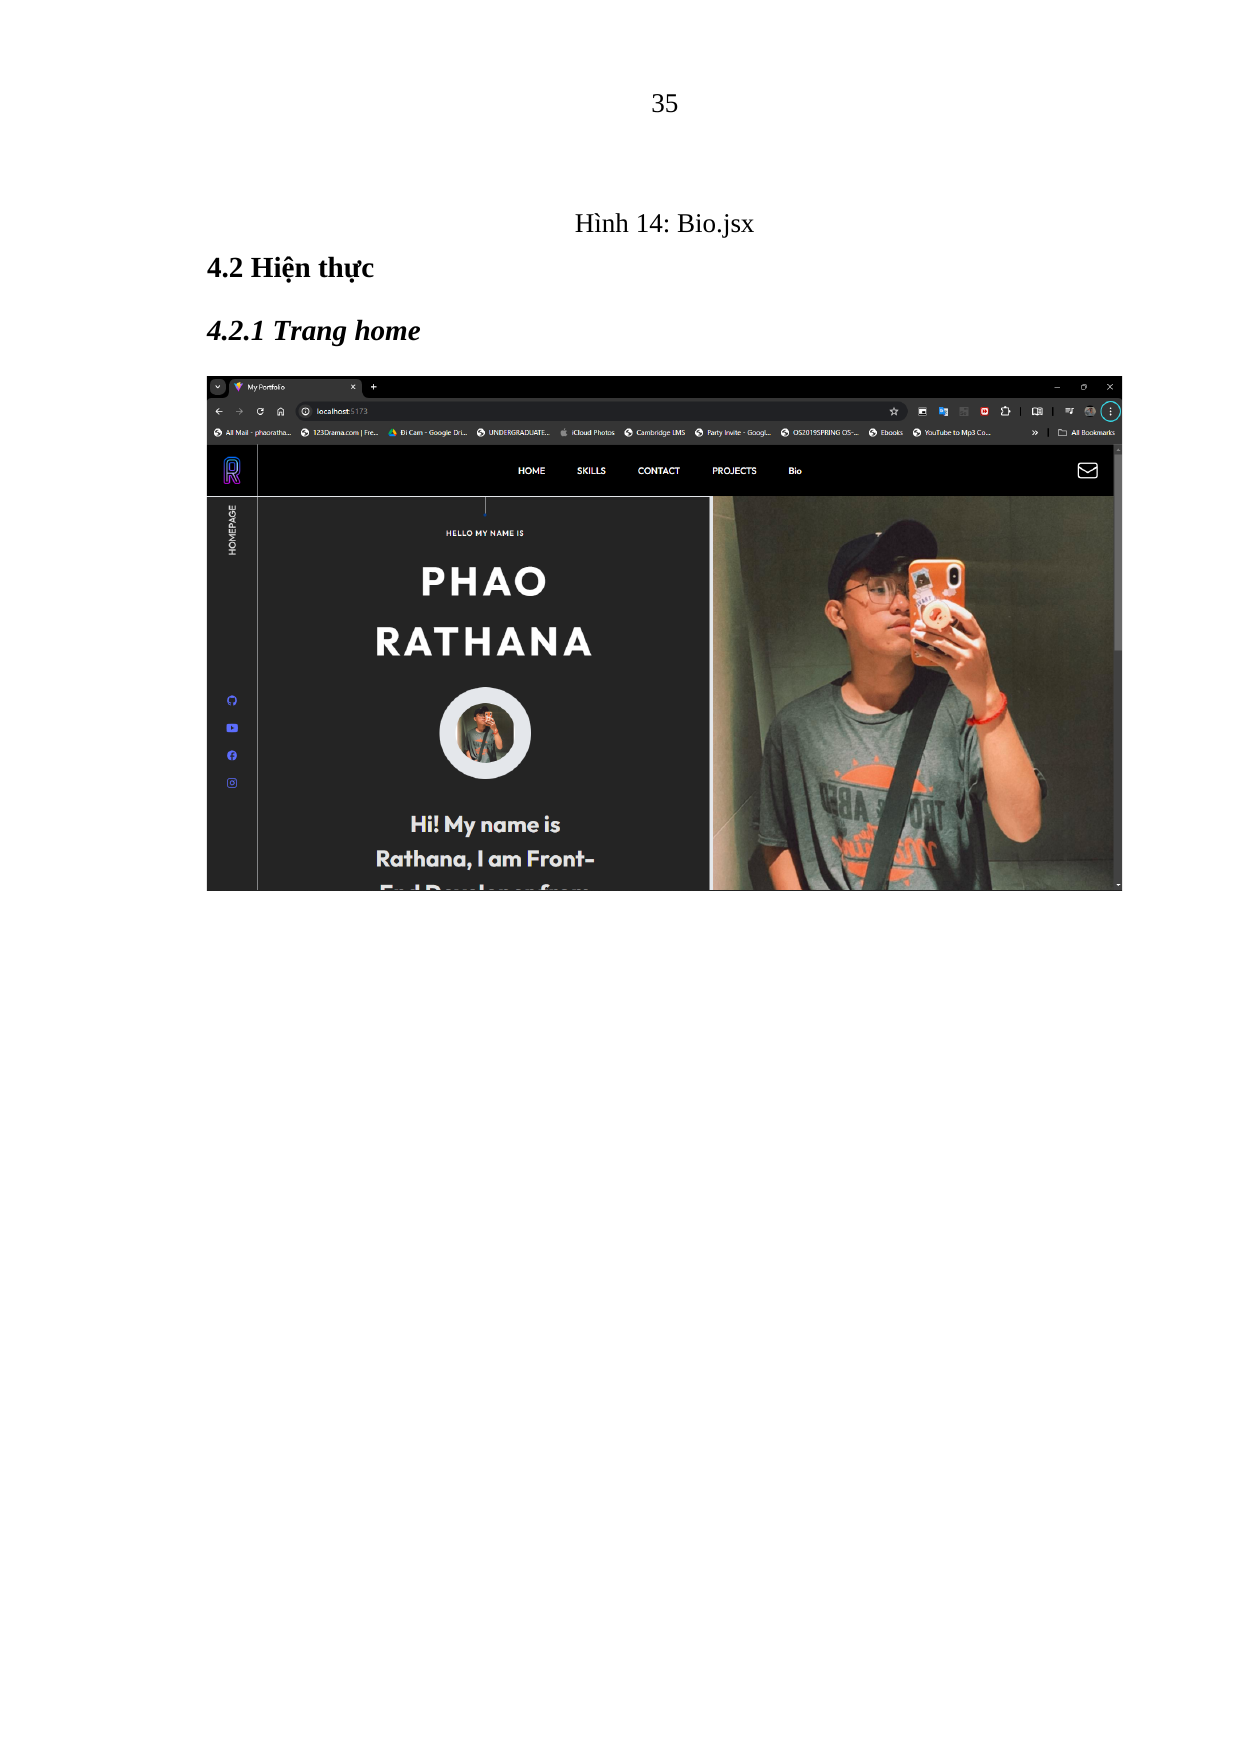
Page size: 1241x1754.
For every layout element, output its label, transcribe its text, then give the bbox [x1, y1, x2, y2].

subtitle Hiện thực [207, 250, 1122, 284]
subtitle Trang home [207, 313, 1122, 347]
picture [206, 376, 1123, 891]
